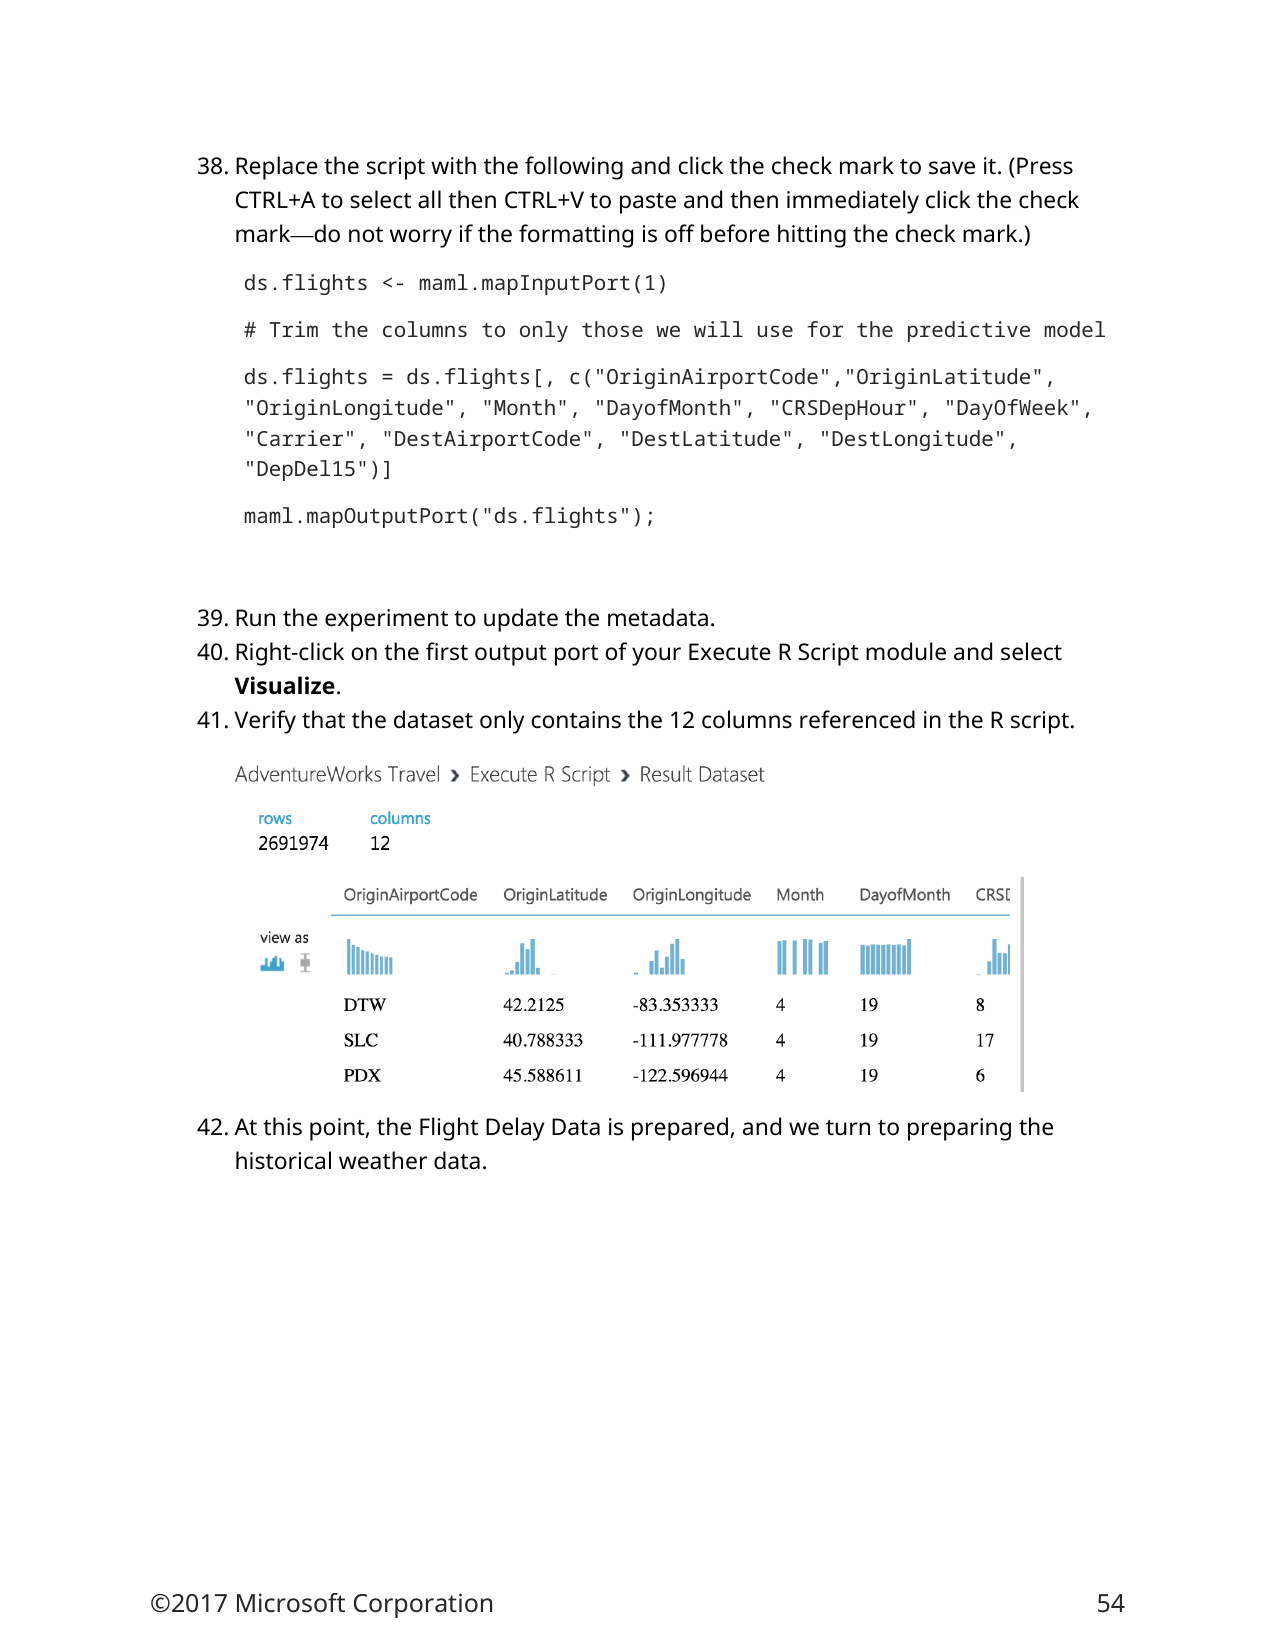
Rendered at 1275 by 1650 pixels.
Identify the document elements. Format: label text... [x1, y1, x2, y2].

list At this point, the Flight Delay Data is prepared, and we turn to preparing the historical weather data. [197, 1111, 1125, 1176]
text maml.mapOutputPort("ds.flights"); [244, 502, 1125, 530]
list Right-click on the first output port of your Execute R Script module and select Visualize. [197, 636, 1125, 701]
list Run the experiment to update the metadata. [197, 602, 1125, 634]
list Replace the script with the following and click the check mark to save it. (Press CTRL+A to select all then CTRL+V to paste and then immediately click the check mark—do not worry if the formatting is off before hitting the check mark.) [197, 150, 1125, 249]
text ds.flights = ds.flights[, c("OriginAirportCode","OriginLatitude", "OriginLongitude", "Month", "DayofMonth", "CRSDepHour", "DayOfWeek", "Carrier", "DestAirportCode", "DestLatitude", "DestLongitude", "DepDel15")] [244, 362, 1125, 483]
list Verify that the dataset only contains the 12 columns referenced in the R script. [197, 704, 1125, 735]
text ds.flights <- maml.mapInputPort(1) [244, 268, 1125, 296]
text # Trim the columns to only those we will use for the predictive model [244, 315, 1125, 344]
picture [225, 754, 1025, 1092]
